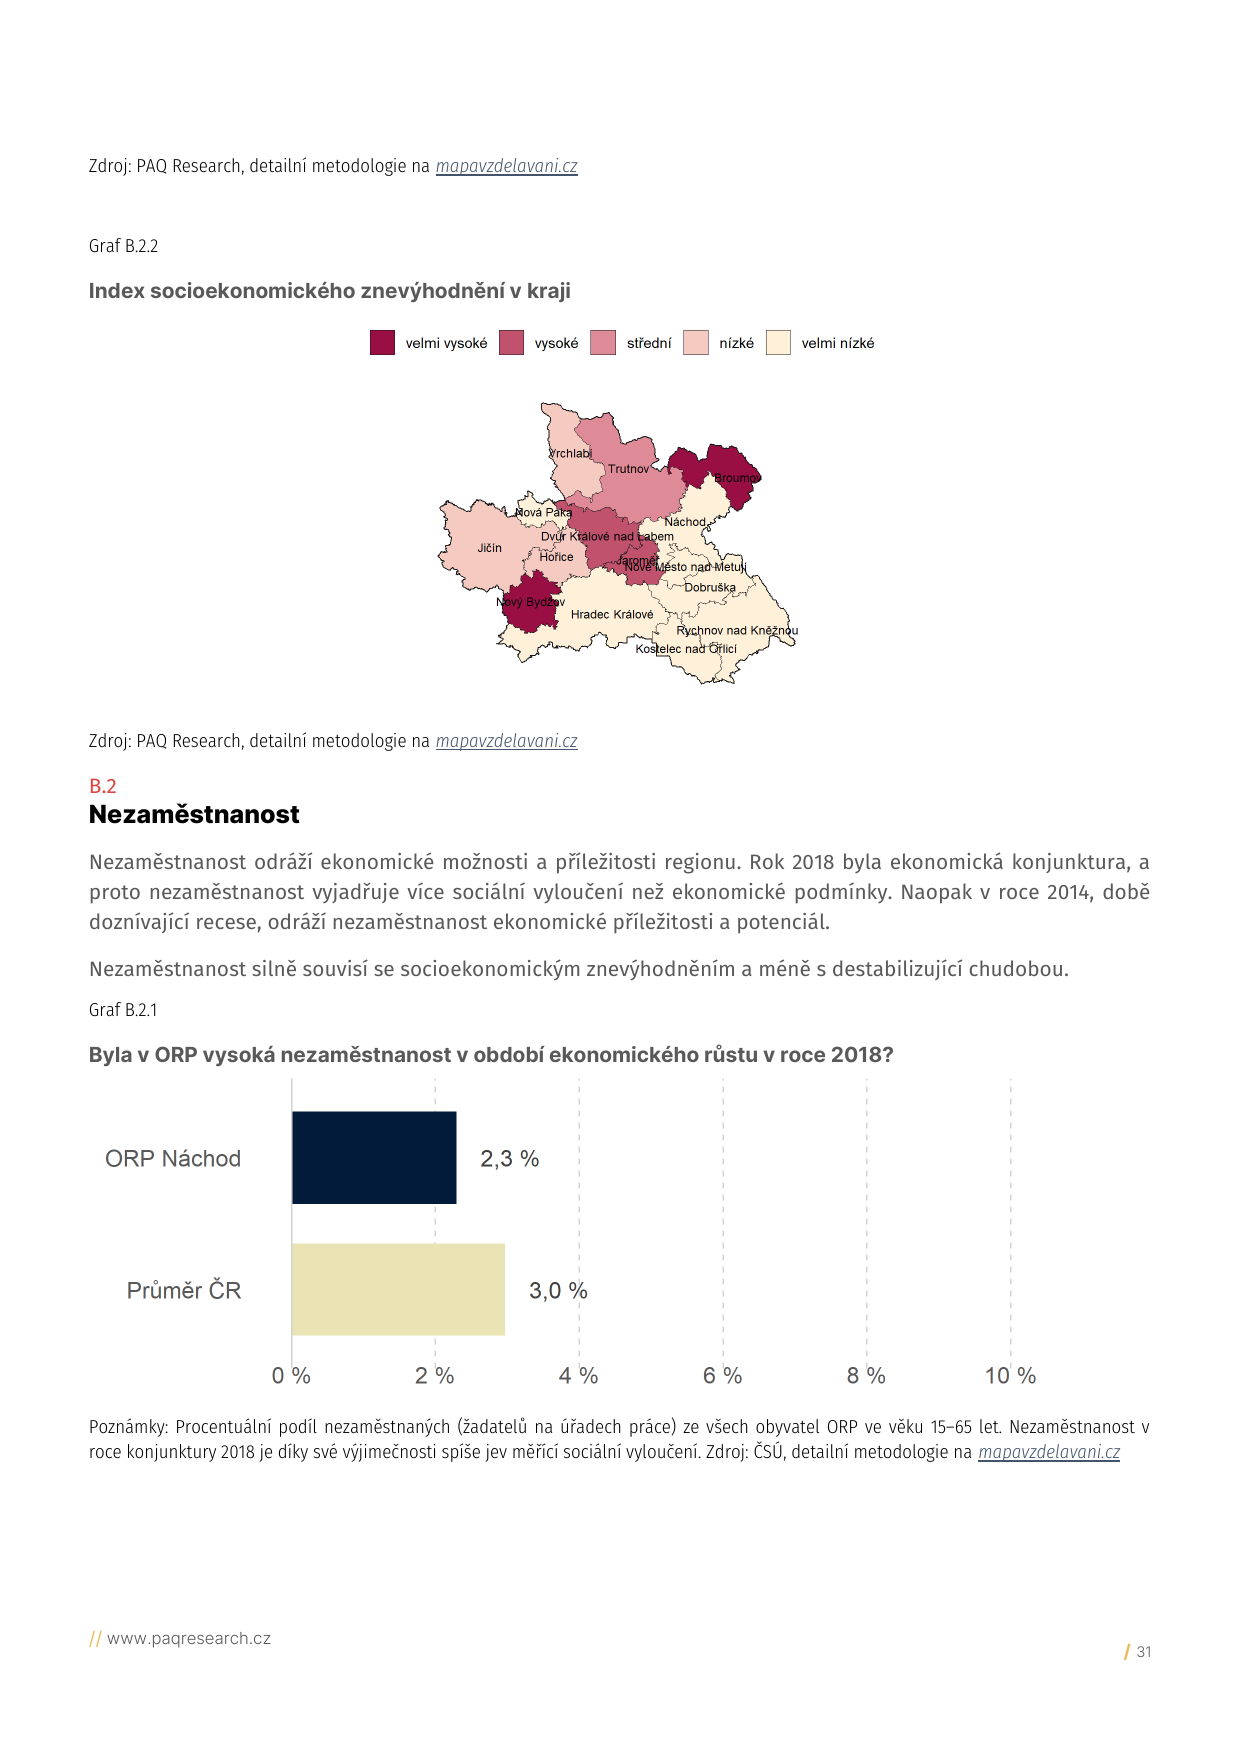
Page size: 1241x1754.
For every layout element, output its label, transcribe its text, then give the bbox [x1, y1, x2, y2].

picture [88, 1067, 1139, 1399]
text Graf B.2.2 [89, 234, 1152, 257]
text Zdroj: PAQ Research, detailní metodologie na mapavzdelavani.cz [89, 148, 1152, 178]
picture [88, 303, 1139, 706]
text Index socioekonomického znevýhodnění v kraji [89, 273, 1152, 303]
text Graf B.2.1 [89, 999, 1152, 1021]
text Nezaměstnanost silně souvisí se socioekonomickým znevýhodněním a méně s destabilizující chudobou. [89, 952, 1152, 982]
text B.2 [89, 769, 1152, 799]
text Zdroj: PAQ Research, detailní metodologie na mapavzdelavani.cz [89, 722, 1152, 752]
text Nezaměstnanost odráží ekonomické možnosti a příležitosti regionu. Rok 2018 byla ekonomická konjunktura, a proto nezaměstnanost vyjadřuje více sociální vyloučení než ekonomické podmínky. Naopak v roce 2014, době doznívající recese, odráží nezaměstnanost ekonomické příležitosti a potenciál. [89, 845, 1152, 935]
text Byla v ORP vysoká nezaměstnanost v období ekonomického růstu v roce 2018? [89, 1037, 1152, 1067]
text Poznámky: Procentuální podíl nezaměstnaných (žadatelů na úřadech práce) ze všech obyvatel ORP ve věku 15–65 let. Nezaměstnanost v roce konjunktury 2018 je díky své výjimečnosti spíše jev měřící sociální vyloučení. Zdroj: ČSÚ, detailní metodologie na mapavzdelavani.cz [89, 1416, 1152, 1464]
subtitle Nezaměstnanost [89, 799, 1152, 829]
